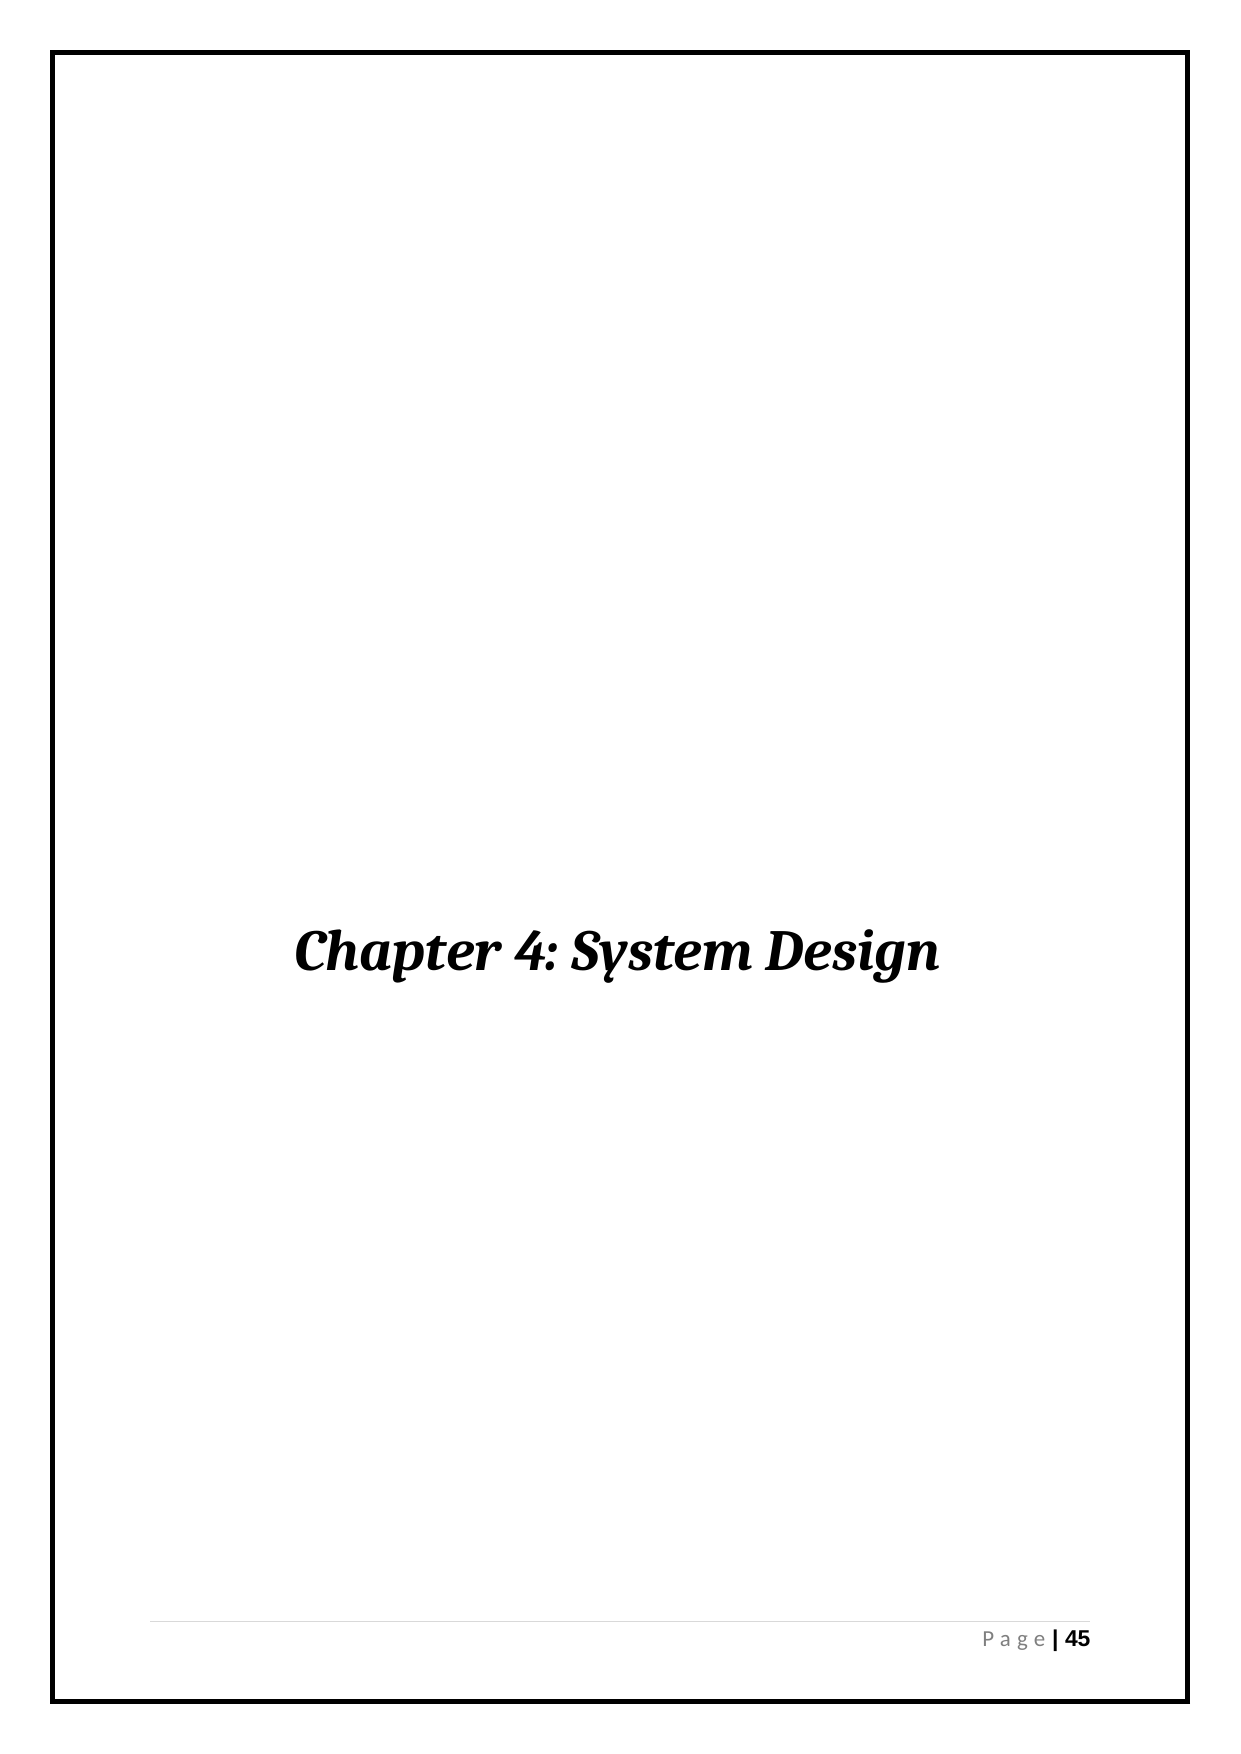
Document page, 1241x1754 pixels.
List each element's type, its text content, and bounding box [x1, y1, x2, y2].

text Chapter 4: System Design [150, 918, 1090, 985]
